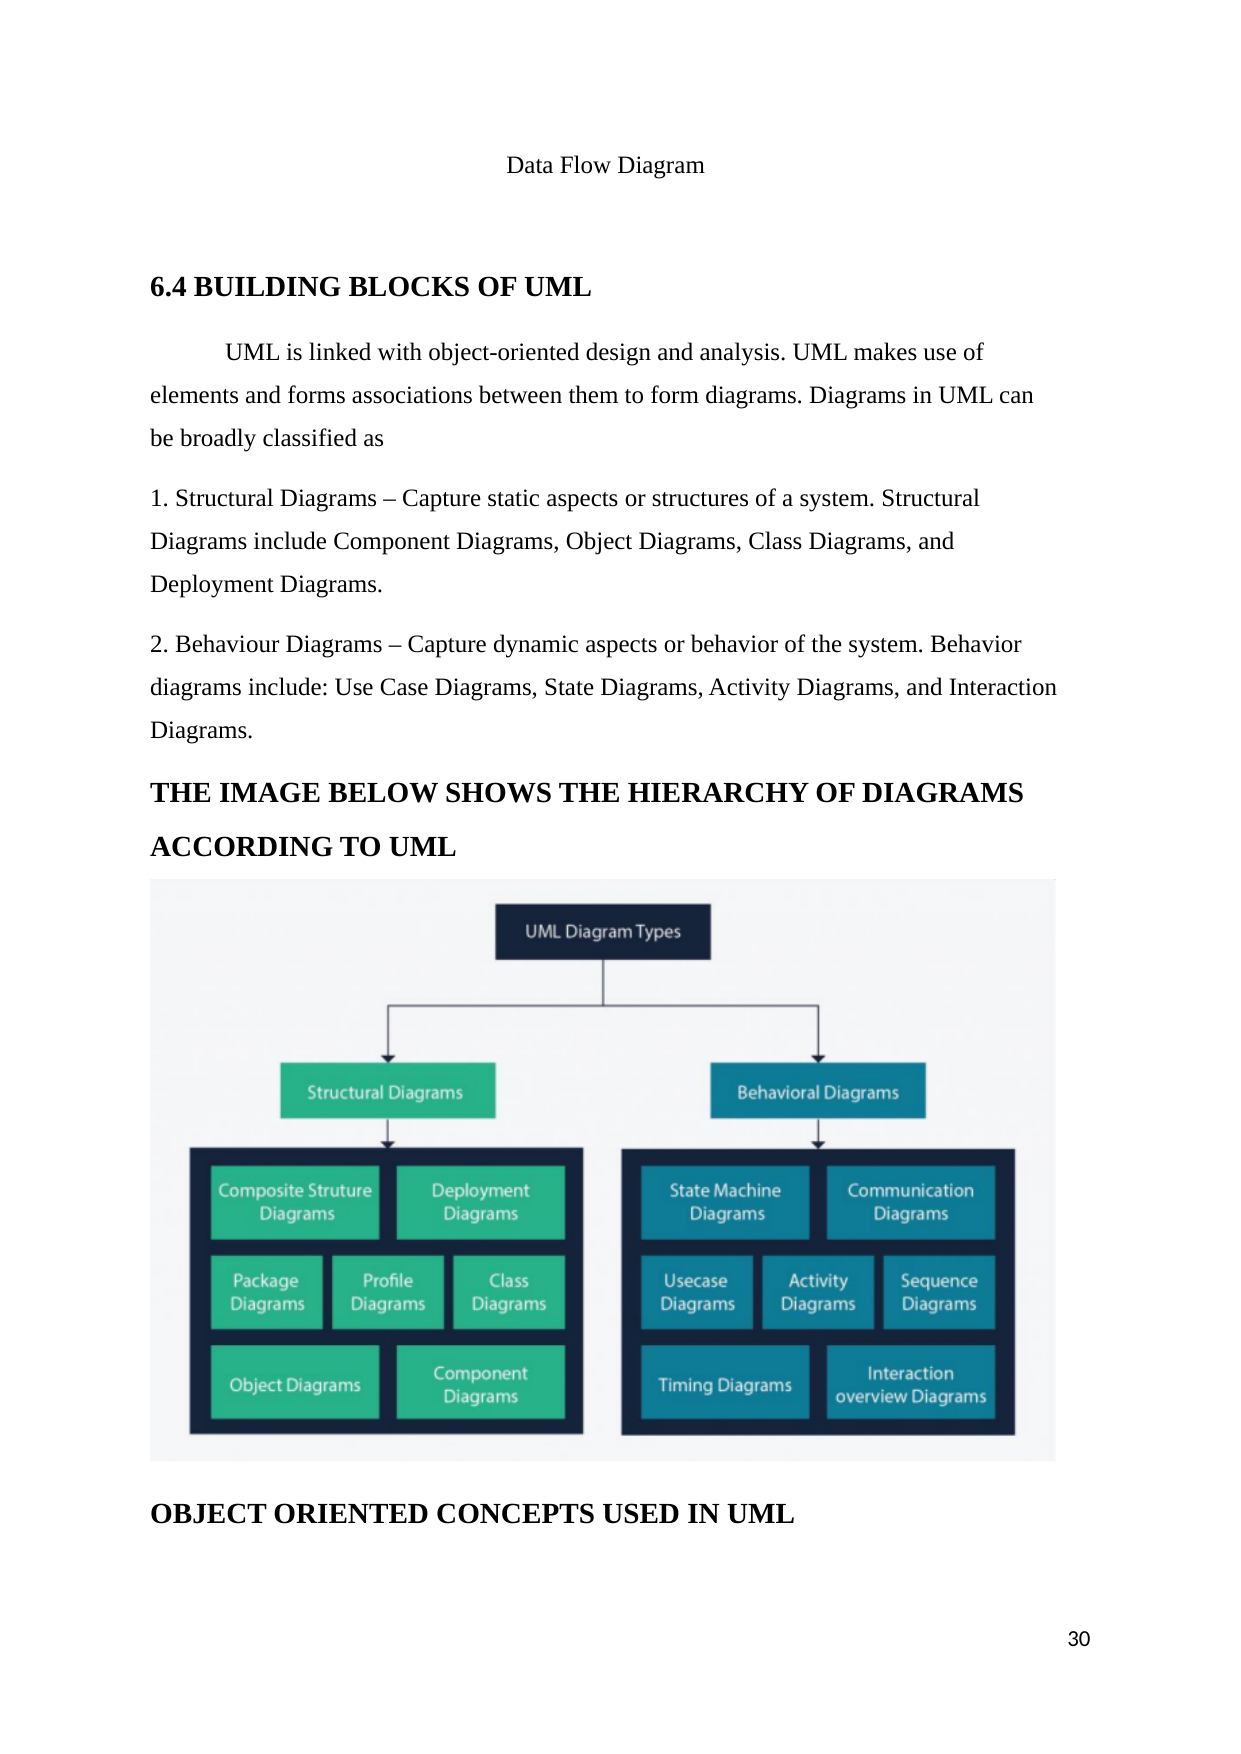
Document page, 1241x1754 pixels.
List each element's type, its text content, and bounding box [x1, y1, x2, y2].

text UML is linked with object-oriented design and analysis. UML makes use of elements and forms associations between them to form diagrams. Diagrams in UML can be broadly classified as [150, 337, 1061, 452]
subtitle ACCORDING TO UML [150, 829, 1090, 863]
subtitle THE IMAGE BELOW SHOWS THE HIERARCHY OF DIAGRAMS [150, 775, 1090, 808]
picture [150, 879, 1061, 1463]
text 6.4 BUILDING BLOCKS OF UML [150, 269, 1061, 303]
text 2. Behaviour Diagrams – Capture dynamic aspects or behavior of the system. Behavior diagrams include: Use Case Diagrams, State Diagrams, Activity Diagrams, and Interaction Diagrams. [150, 629, 1061, 744]
text Data Flow Diagram [150, 150, 1061, 179]
text 1. Structural Diagrams – Capture static aspects or structures of a system. Structural Diagrams include Component Diagrams, Object Diagrams, Class Diagrams, and Deployment Diagrams. [150, 483, 1061, 598]
